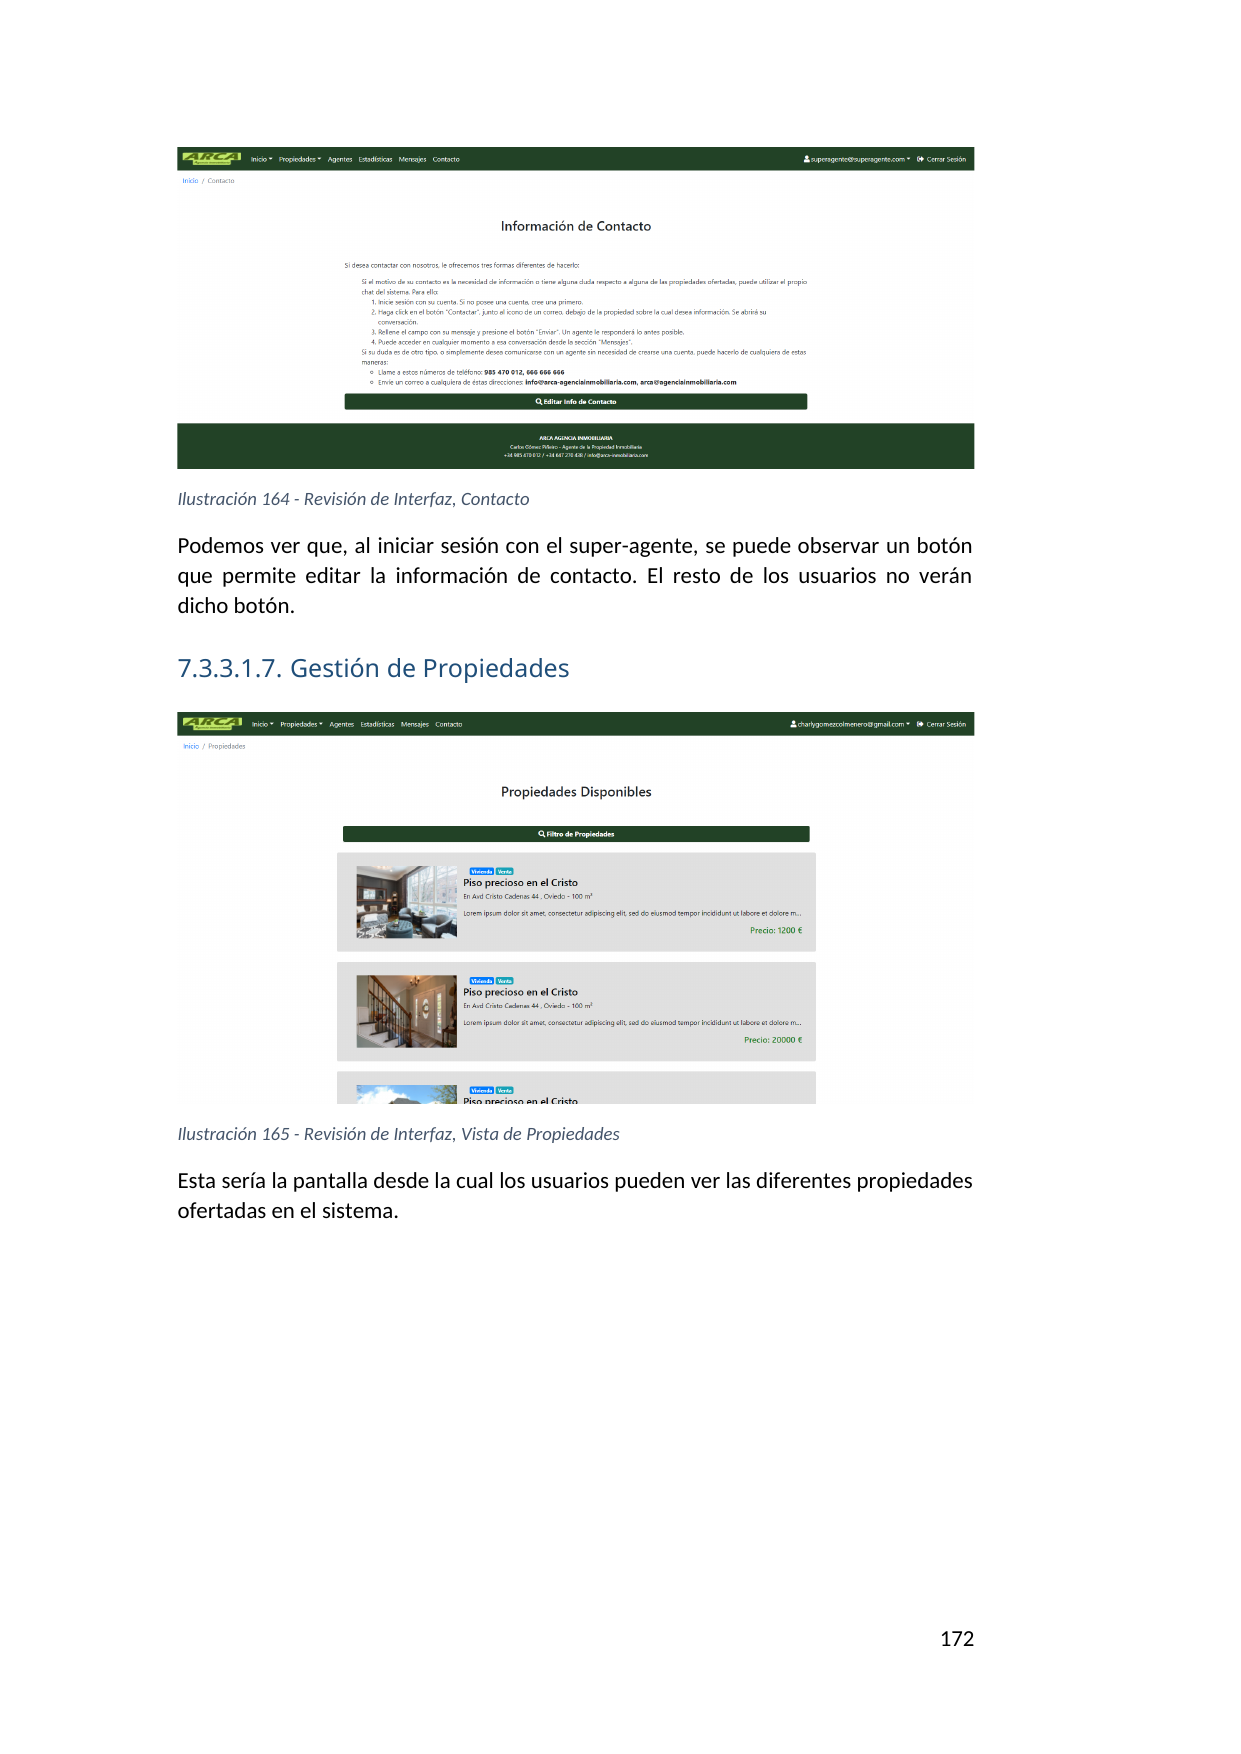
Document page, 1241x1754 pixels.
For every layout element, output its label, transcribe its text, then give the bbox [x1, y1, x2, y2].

subtitle Gestión de Propiedades [177, 651, 974, 685]
text Podemos ver que, al iniciar sesión con el super-agente, se puede observar un botón que permite editar la información de contacto. El resto de los usuarios no verán dicho botón. [177, 531, 974, 620]
text Esta sería la pantalla desde la cual los usuarios pueden ver las diferentes propiedades ofertadas en el sistema. [177, 1166, 974, 1224]
picture [177, 147, 975, 469]
picture [177, 712, 975, 1104]
